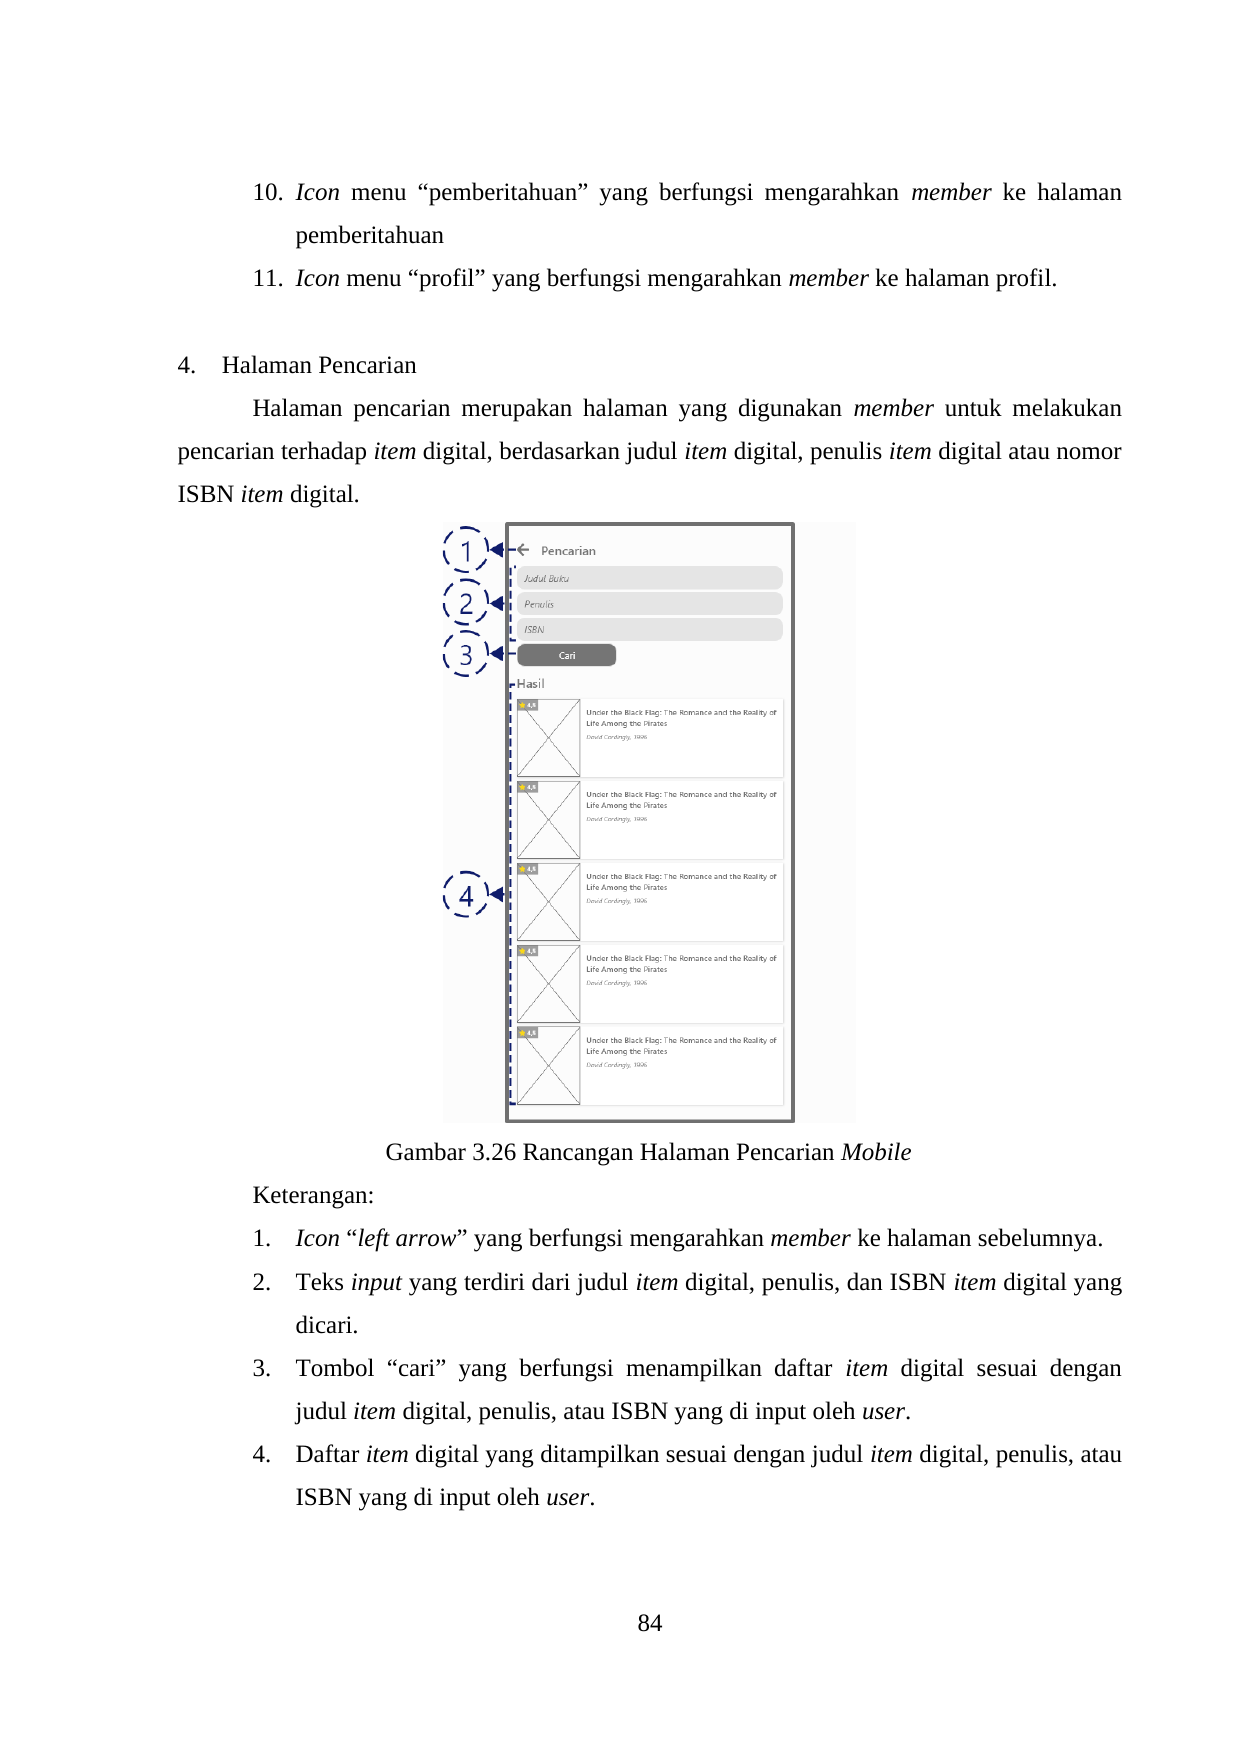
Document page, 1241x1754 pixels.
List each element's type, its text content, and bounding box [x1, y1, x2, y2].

list Icon menu “profil” yang berfungsi mengarahkan member ke halaman profil. [252, 263, 1122, 292]
list Icon “left arrow” yang berfungsi mengarahkan member ke halaman sebelumnya. [252, 1223, 1122, 1252]
list Halaman Pencarian [177, 350, 1122, 378]
list Daftar item digital yang ditampilkan sesuai dengan judul item digital, penulis, atau ISBN yang di input oleh user. [252, 1439, 1122, 1511]
text Keterangan: [177, 1180, 1122, 1209]
list Icon menu “pemberitahuan” yang berfungsi mengarahkan member ke halaman pemberitahuan [252, 177, 1122, 249]
list Teks input yang terdiri dari judul item digital, penulis, dan ISBN item digital yang dicari. [252, 1267, 1122, 1338]
text Halaman pencarian merupakan halaman yang digunakan member untuk melakukan pencarian terhadap item digital, berdasarkan judul item digital, penulis item digital atau nomor ISBN item digital. [177, 393, 1122, 508]
picture [442, 522, 857, 1123]
list Tombol “cari” yang berfungsi menampilkan daftar item digital sesuai dengan judul item digital, penulis, atau ISBN yang di input oleh user. [252, 1353, 1122, 1425]
